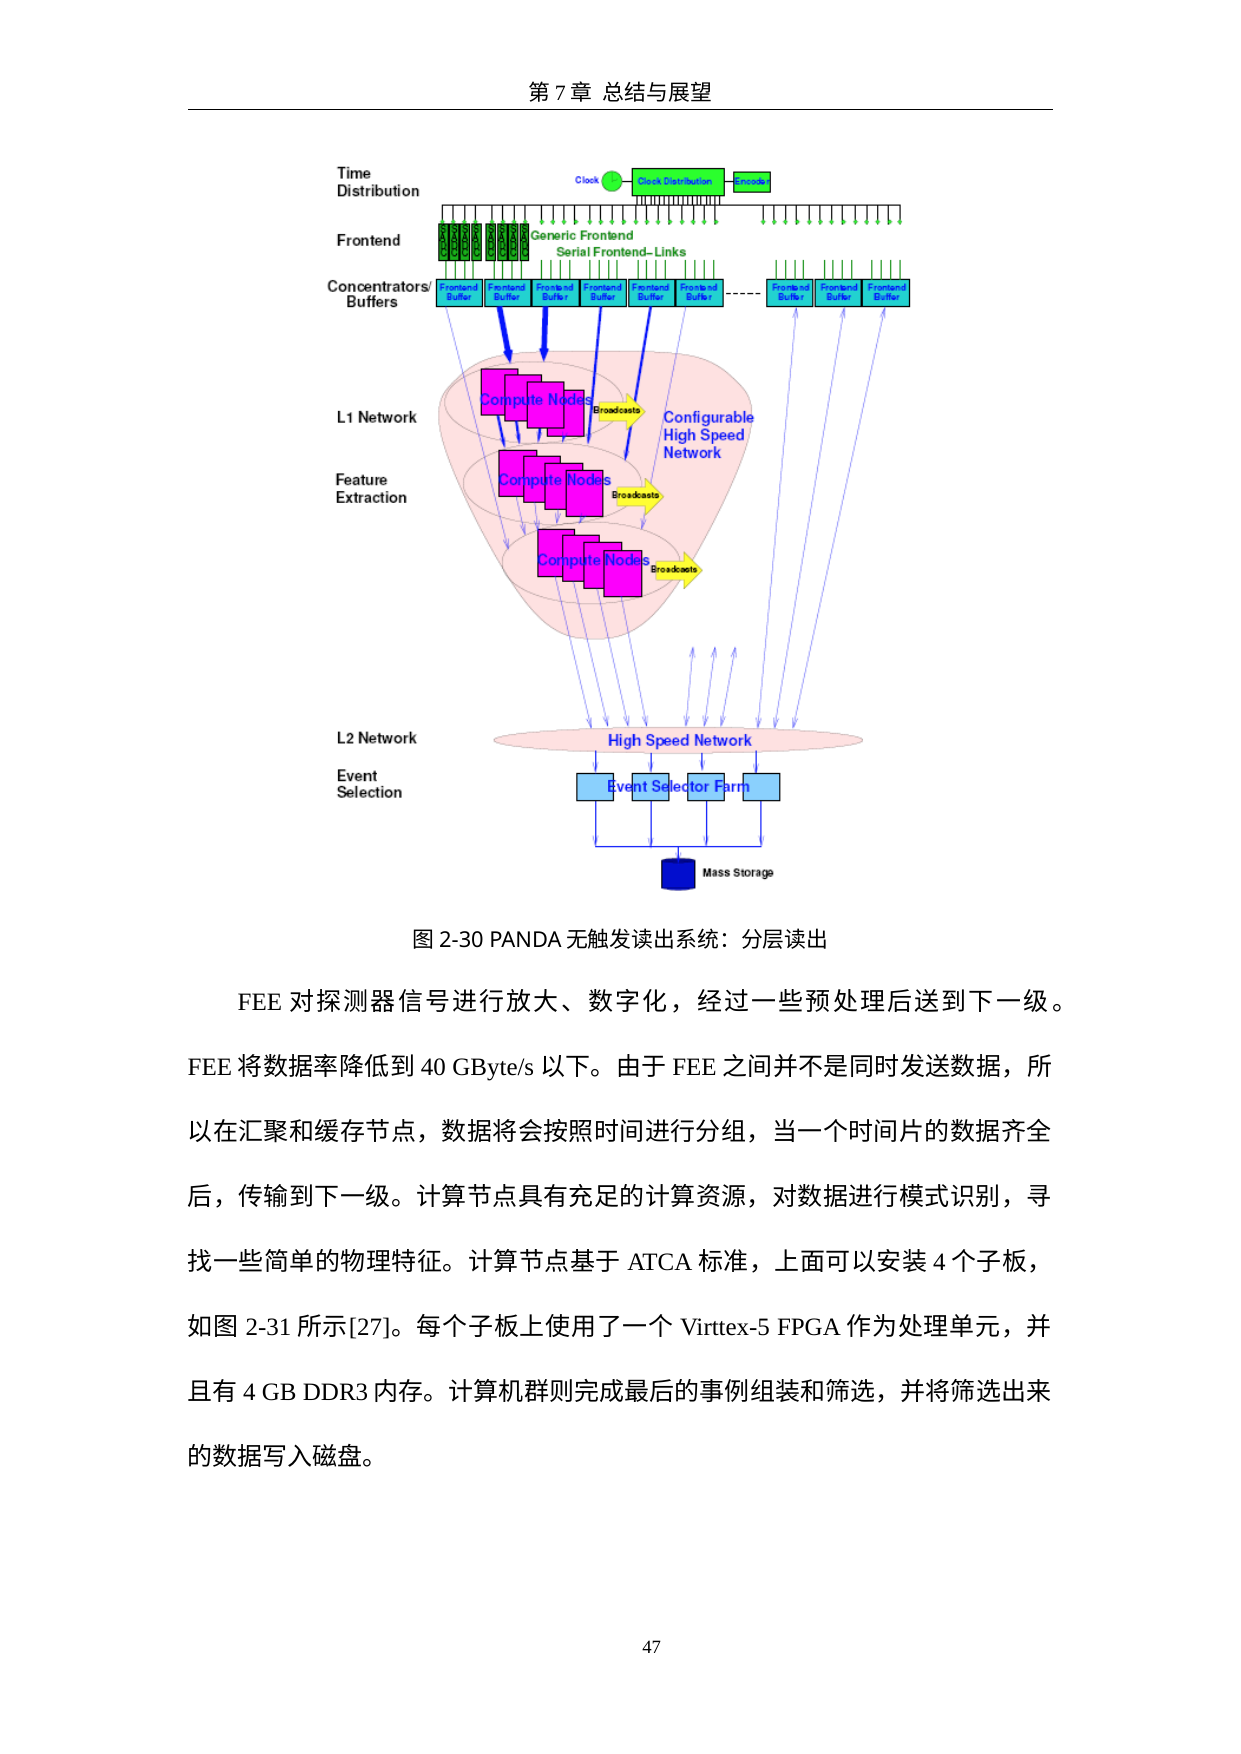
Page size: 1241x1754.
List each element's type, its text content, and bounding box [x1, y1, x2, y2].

picture [318, 162, 922, 898]
